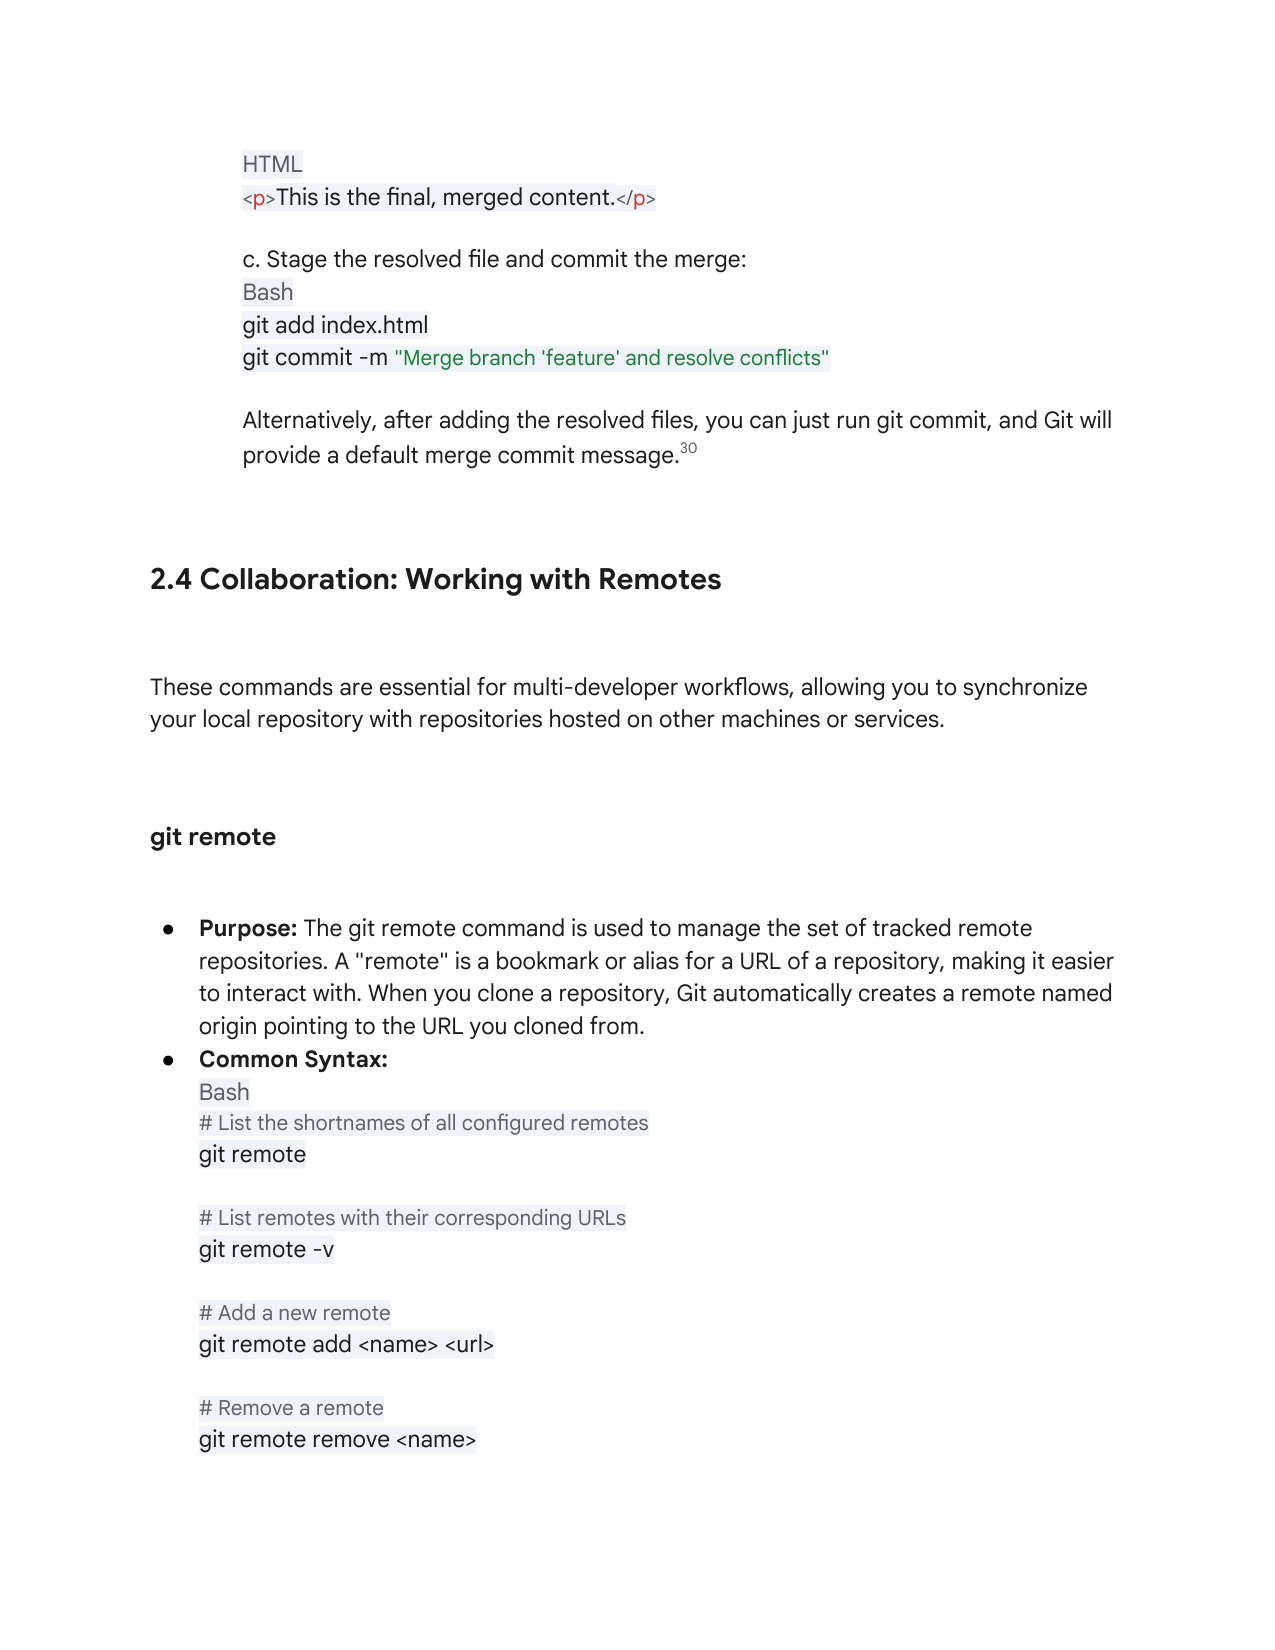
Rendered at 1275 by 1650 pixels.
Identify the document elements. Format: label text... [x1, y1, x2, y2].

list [161, 1045, 1125, 1487]
subtitle git remote [150, 821, 1125, 852]
text These commands are essential for multi-developer workflows, allowing you to synchronize your local repository with repositories hosted on other machines or services. [150, 673, 1125, 734]
subtitle 2.4 Collaboration: Working with Remotes [150, 561, 1125, 597]
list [205, 150, 1125, 471]
list Purpose: The git remote command is used to manage the set of tracked remote repositories. A "remote" is a bookmark or alias for a URL of a repository, making it easier to interact with. When you clone a repository, Git automatically creates a remote named origin pointing to the URL you cloned from. [161, 914, 1125, 1041]
